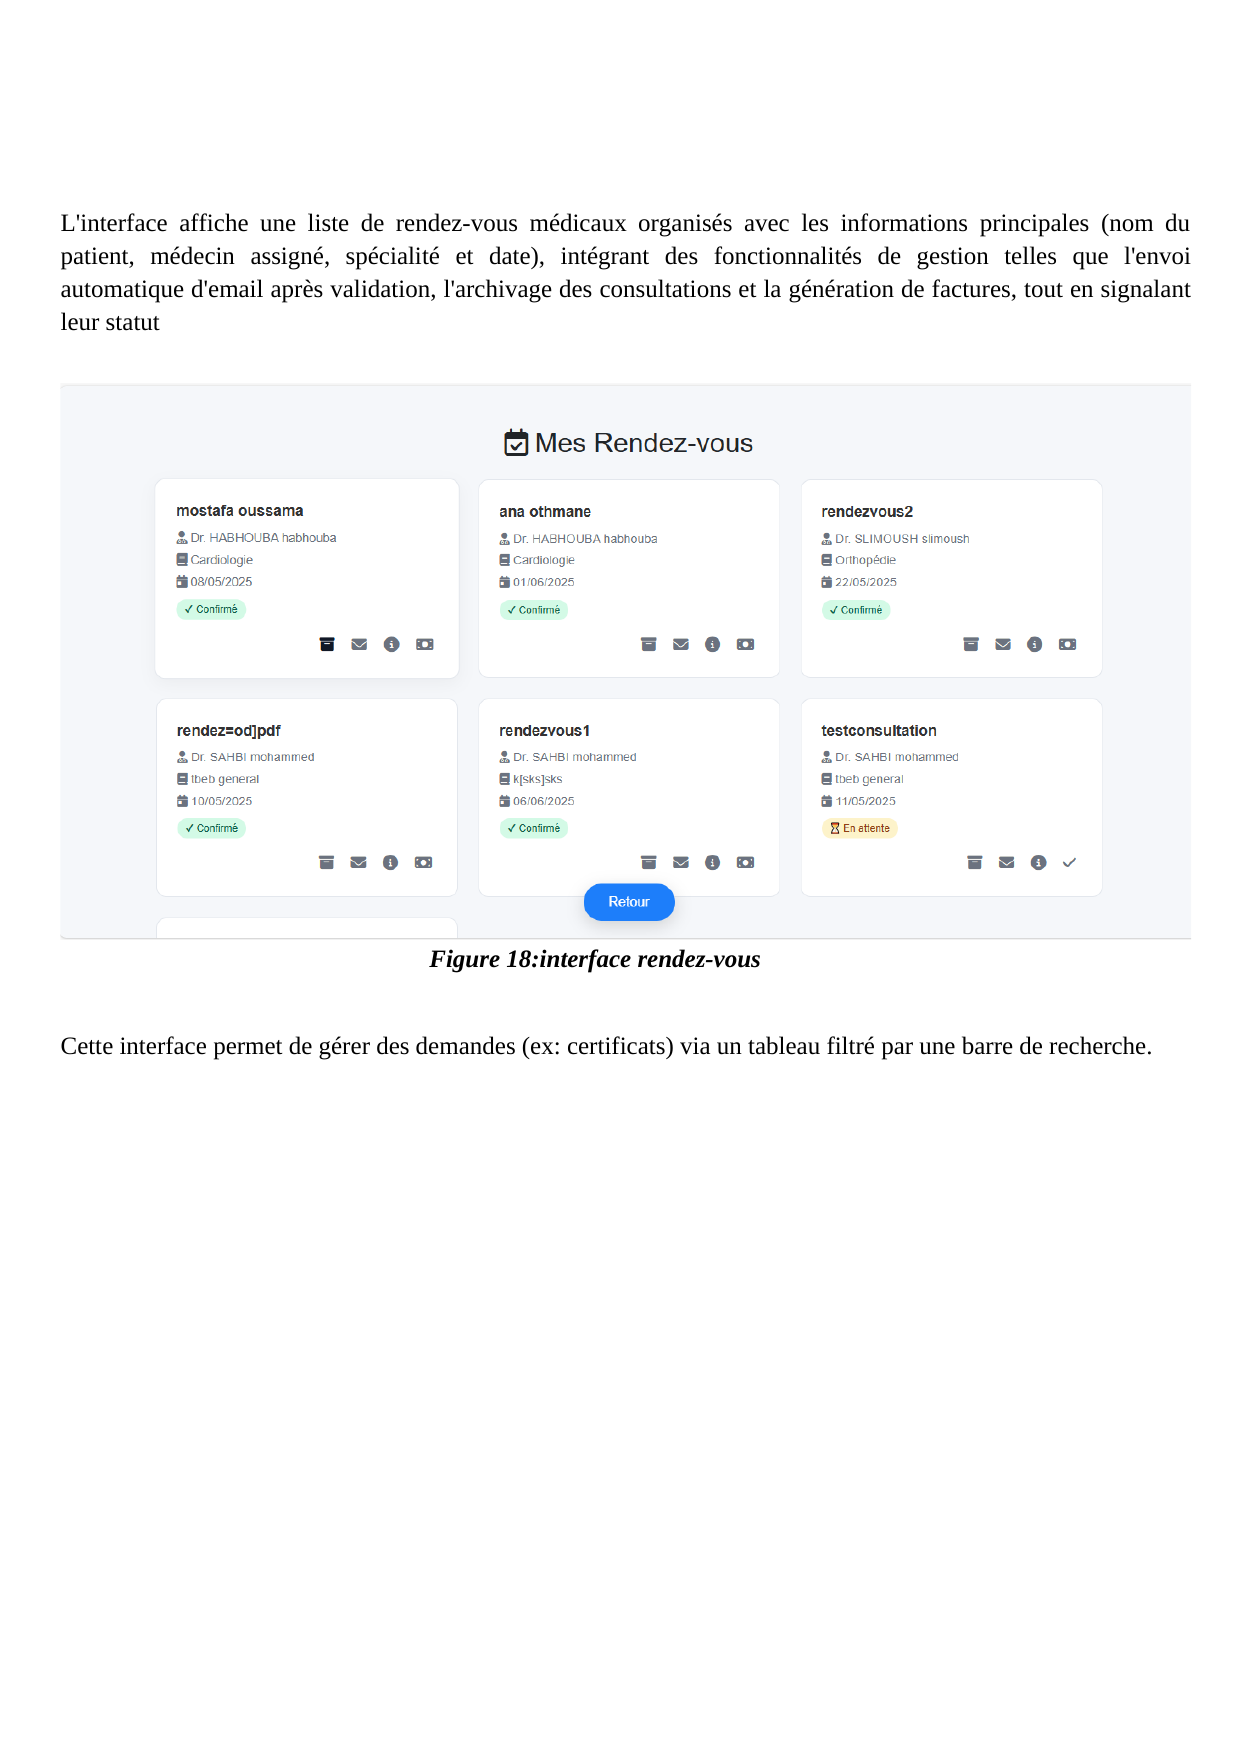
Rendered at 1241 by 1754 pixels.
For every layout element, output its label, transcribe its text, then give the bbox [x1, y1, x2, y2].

text L'interface affiche une liste de rendez-vous médicaux organisés avec les informations principales (nom du patient, médecin assigné, spécialité et date), intégrant des fonctionnalités de gestion telles que l'envoi automatique d'email après validation, l'archivage des consultations et la génération de factures, tout en signalant leur statut [60, 208, 1192, 336]
text Cette interface permet de gérer des demandes (ex: certificats) via un tableau filtré par une barre de recherche. [60, 1031, 1192, 1060]
subtitle Figure 18:interface rendez-vous [413, 944, 1192, 973]
picture [60, 383, 1192, 940]
